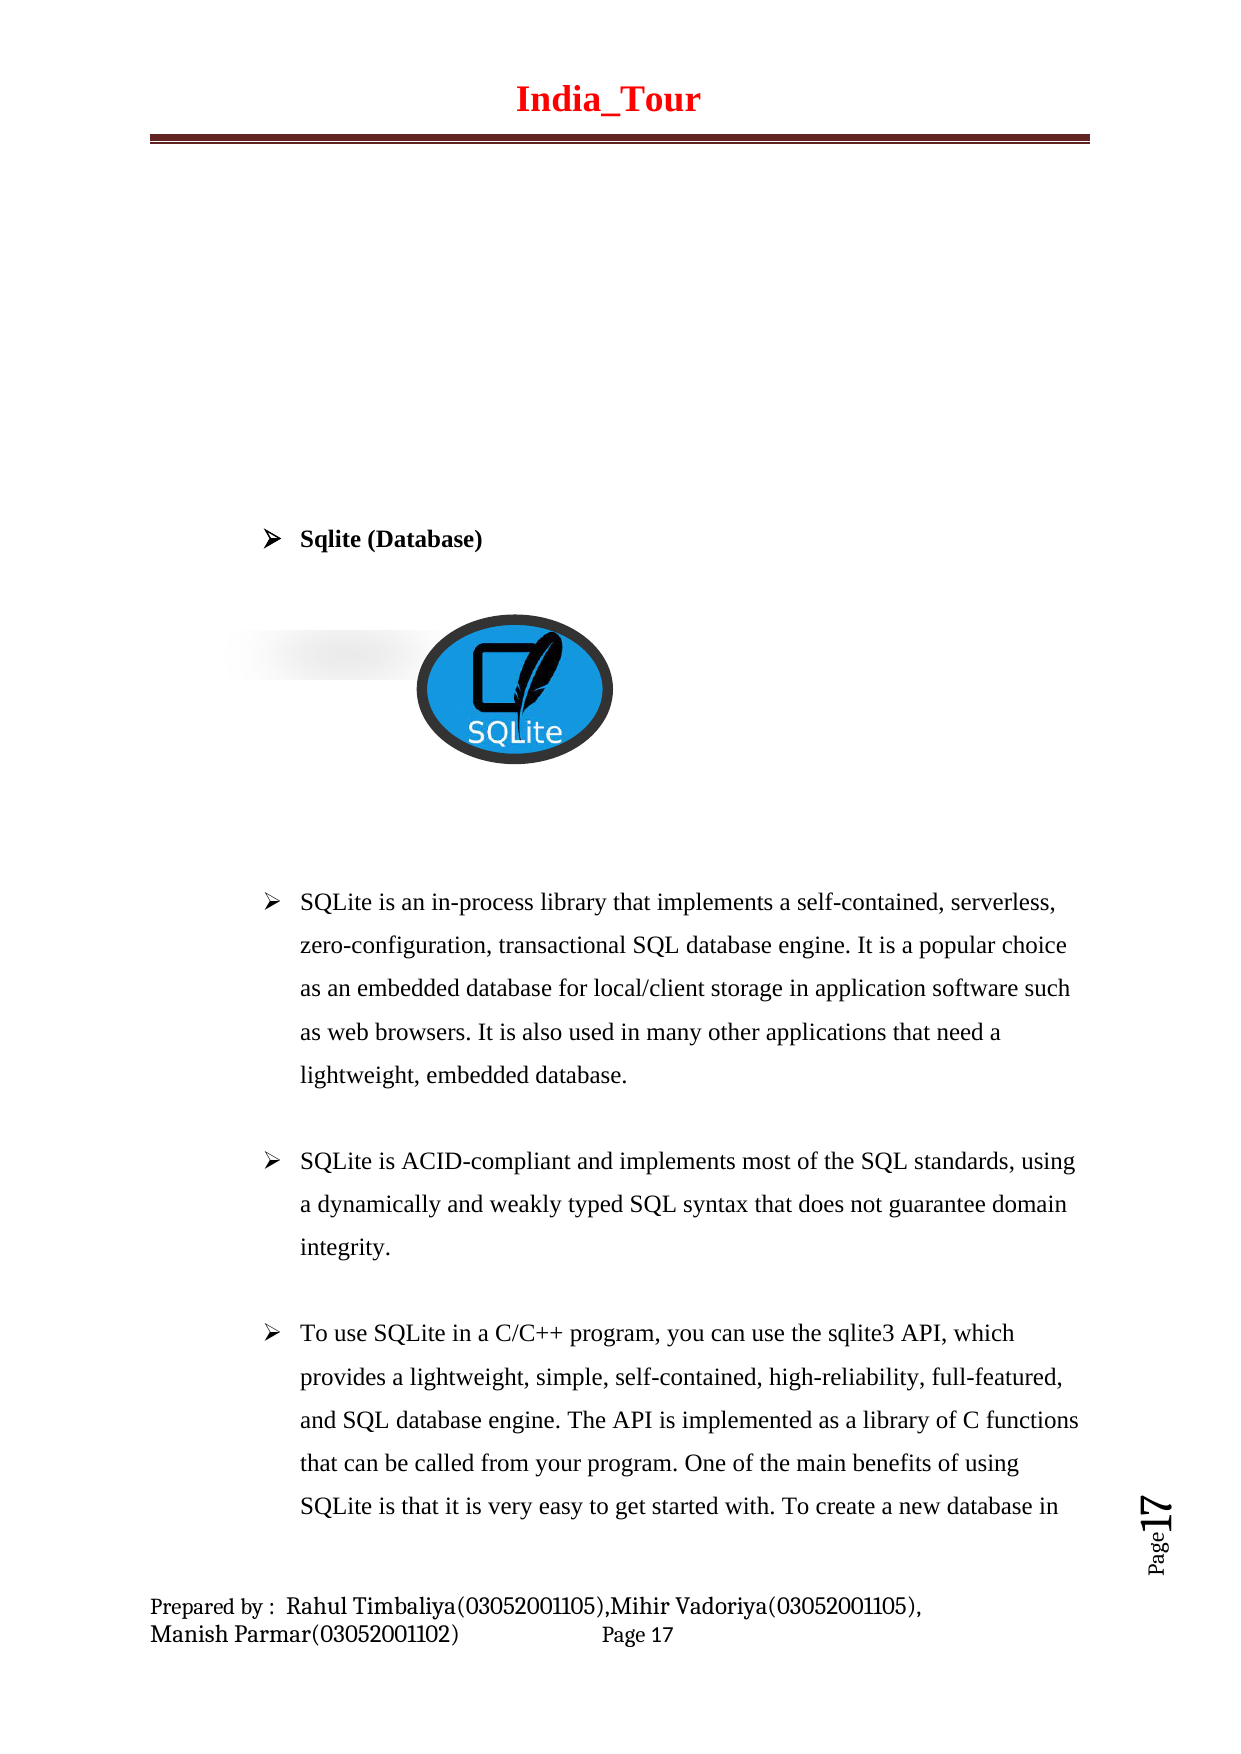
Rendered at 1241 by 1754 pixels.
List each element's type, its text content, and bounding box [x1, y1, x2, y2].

list SQLite is an in-process library that implements a self-contained, serverless, zero-configuration, transactional SQL database engine. It is a popular choice as an embedded database for local/client storage in application software such as web browsers. It is also used in many other applications that need a lightweight, embedded database. [262, 887, 1090, 1088]
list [262, 1318, 1090, 1520]
list Sqlite (Database) [262, 524, 1093, 553]
picture [428, 625, 602, 753]
list SQLite is ACID-compliant and implements most of the SQL standards, using a dynamically and weakly typed SQL syntax that does not guarantee domain integrity. [262, 1146, 1090, 1261]
